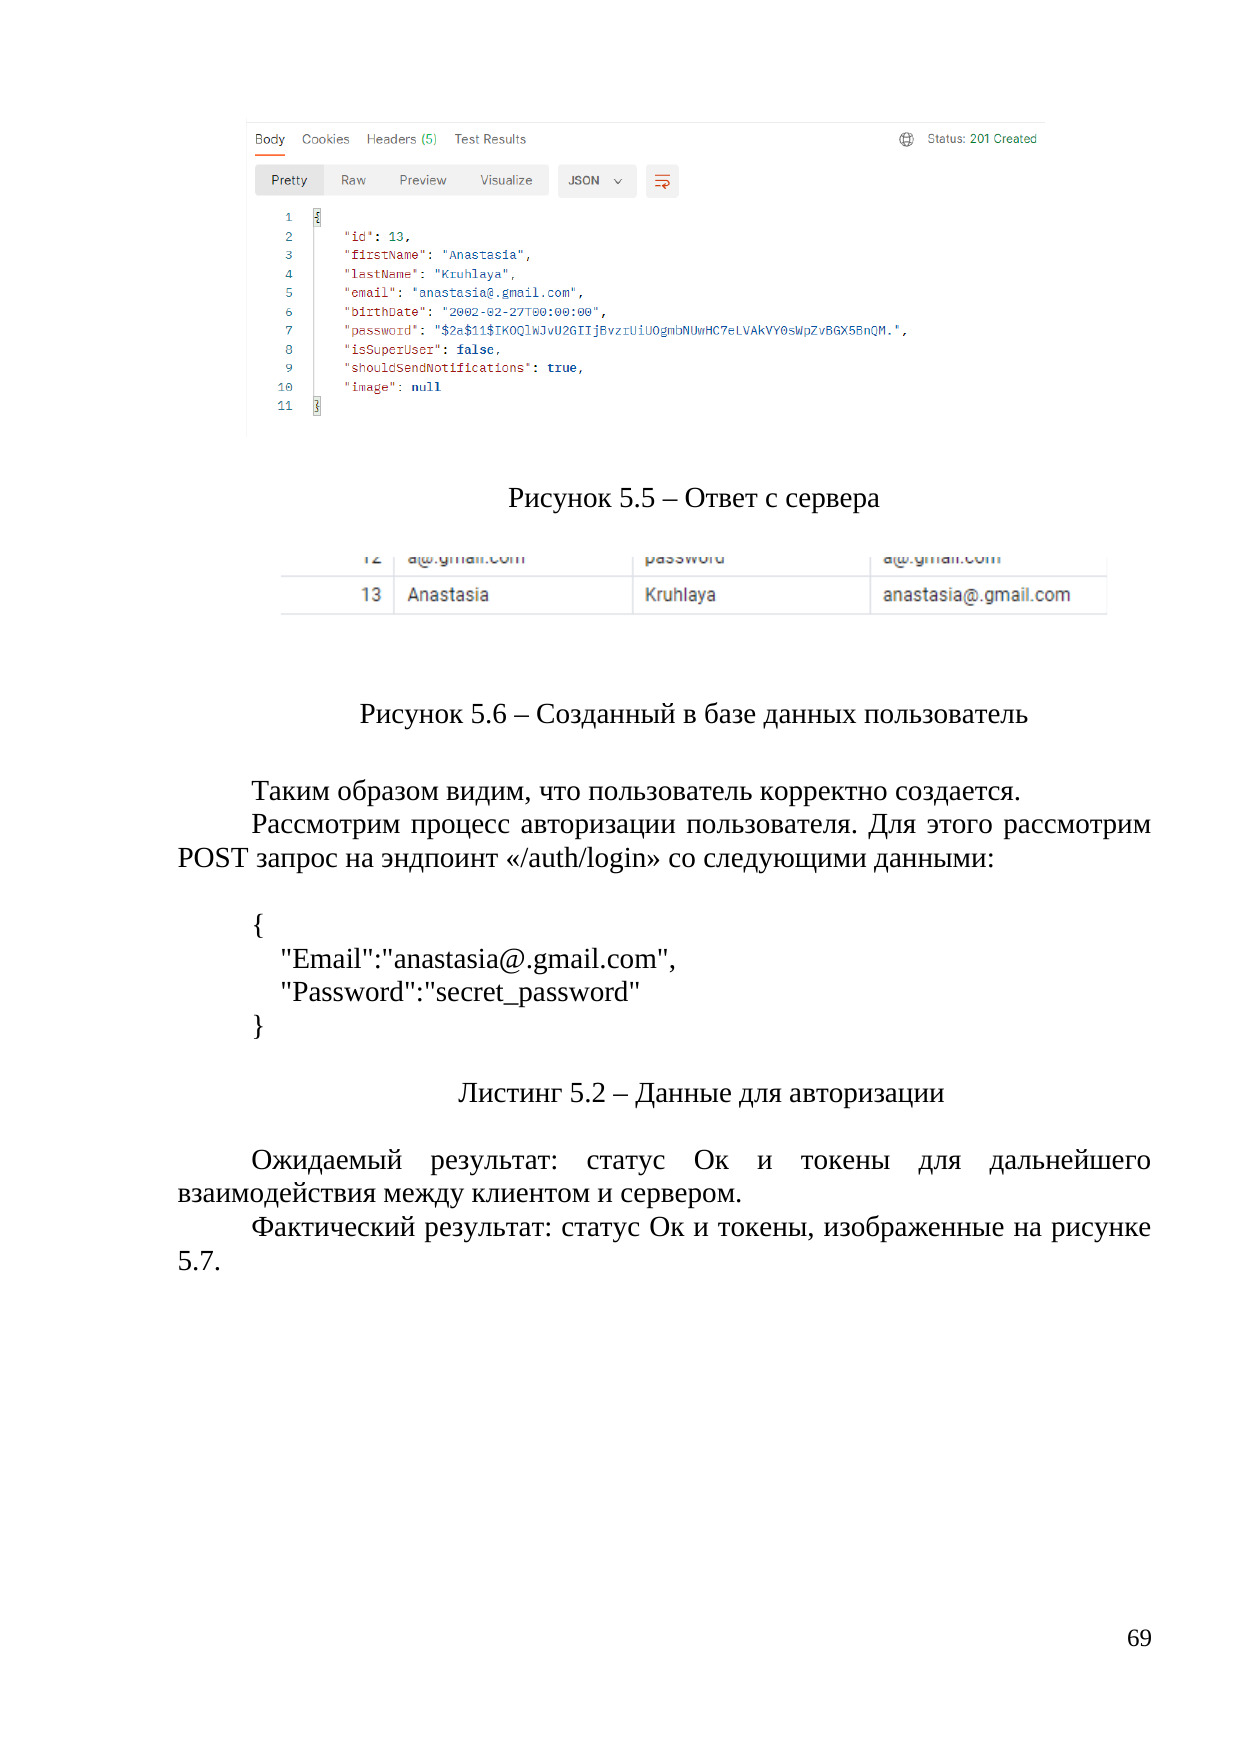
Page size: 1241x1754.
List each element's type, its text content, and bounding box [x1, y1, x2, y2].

text Ожидаемый результат: статус Ок и токены для дальнейшего взаимодействия между клиентом и сервером. [177, 1142, 1152, 1209]
text Рассмотрим процесс авторизации пользователя. Для этого рассмотрим POST запрос на эндпоинт «/auth/login» со следующими данными: [177, 807, 1152, 874]
text { [177, 907, 1152, 941]
text Рисунок 5.5 – Ответ с сервера [177, 480, 1152, 513]
text Таким образом видим, что пользователь корректно создается. [177, 773, 1152, 807]
text Листинг 5.2 – Данные для авторизации [177, 1075, 1152, 1108]
text "Email":"anastasia@.gmail.com", [177, 941, 1152, 974]
text } [177, 1008, 1152, 1041]
picture [280, 557, 1108, 653]
text Фактический результат: статус Ок и токены, изображенные на рисунке 5.7. [177, 1209, 1152, 1276]
text "Password":"secret_password" [177, 974, 1152, 1008]
picture [236, 118, 1046, 437]
text Рисунок 5.6 – Созданный в базе данных пользователь [177, 696, 1152, 729]
